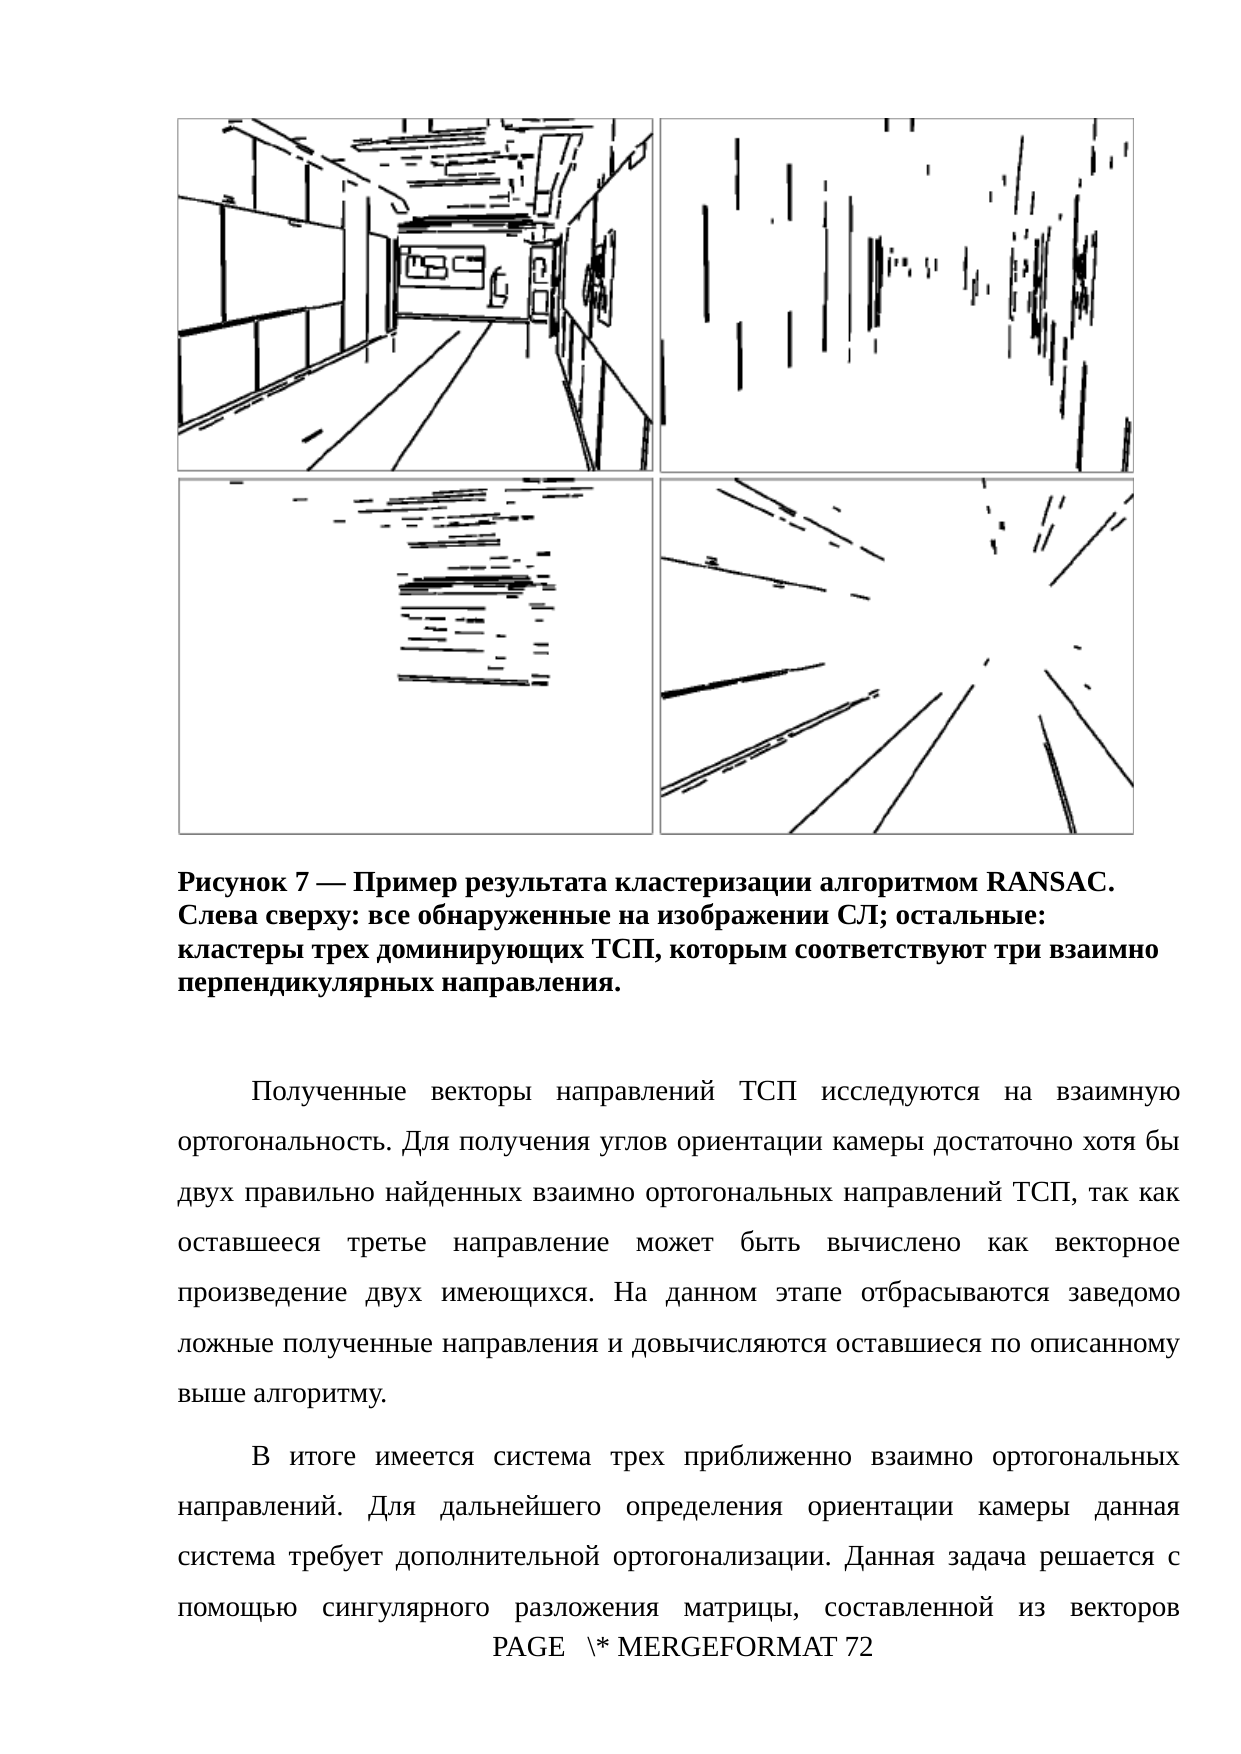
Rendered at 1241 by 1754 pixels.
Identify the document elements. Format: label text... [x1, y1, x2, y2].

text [177, 1438, 1181, 1622]
picture [177, 118, 1134, 835]
text Полученные векторы направлений ТСП исследуются на взаимную ортогональность. Для получения углов ориентации камеры достаточно хотя бы двух правильно найденных взаимно ортогональных направлений ТСП, так как оставшееся третье направление может быть вычислено как векторное произведение двух имеющихся. На данном этапе отбрасываются заведомо ложные полученные направления и довычисляются оставшиеся по описанному выше алгоритму. [177, 1073, 1181, 1409]
